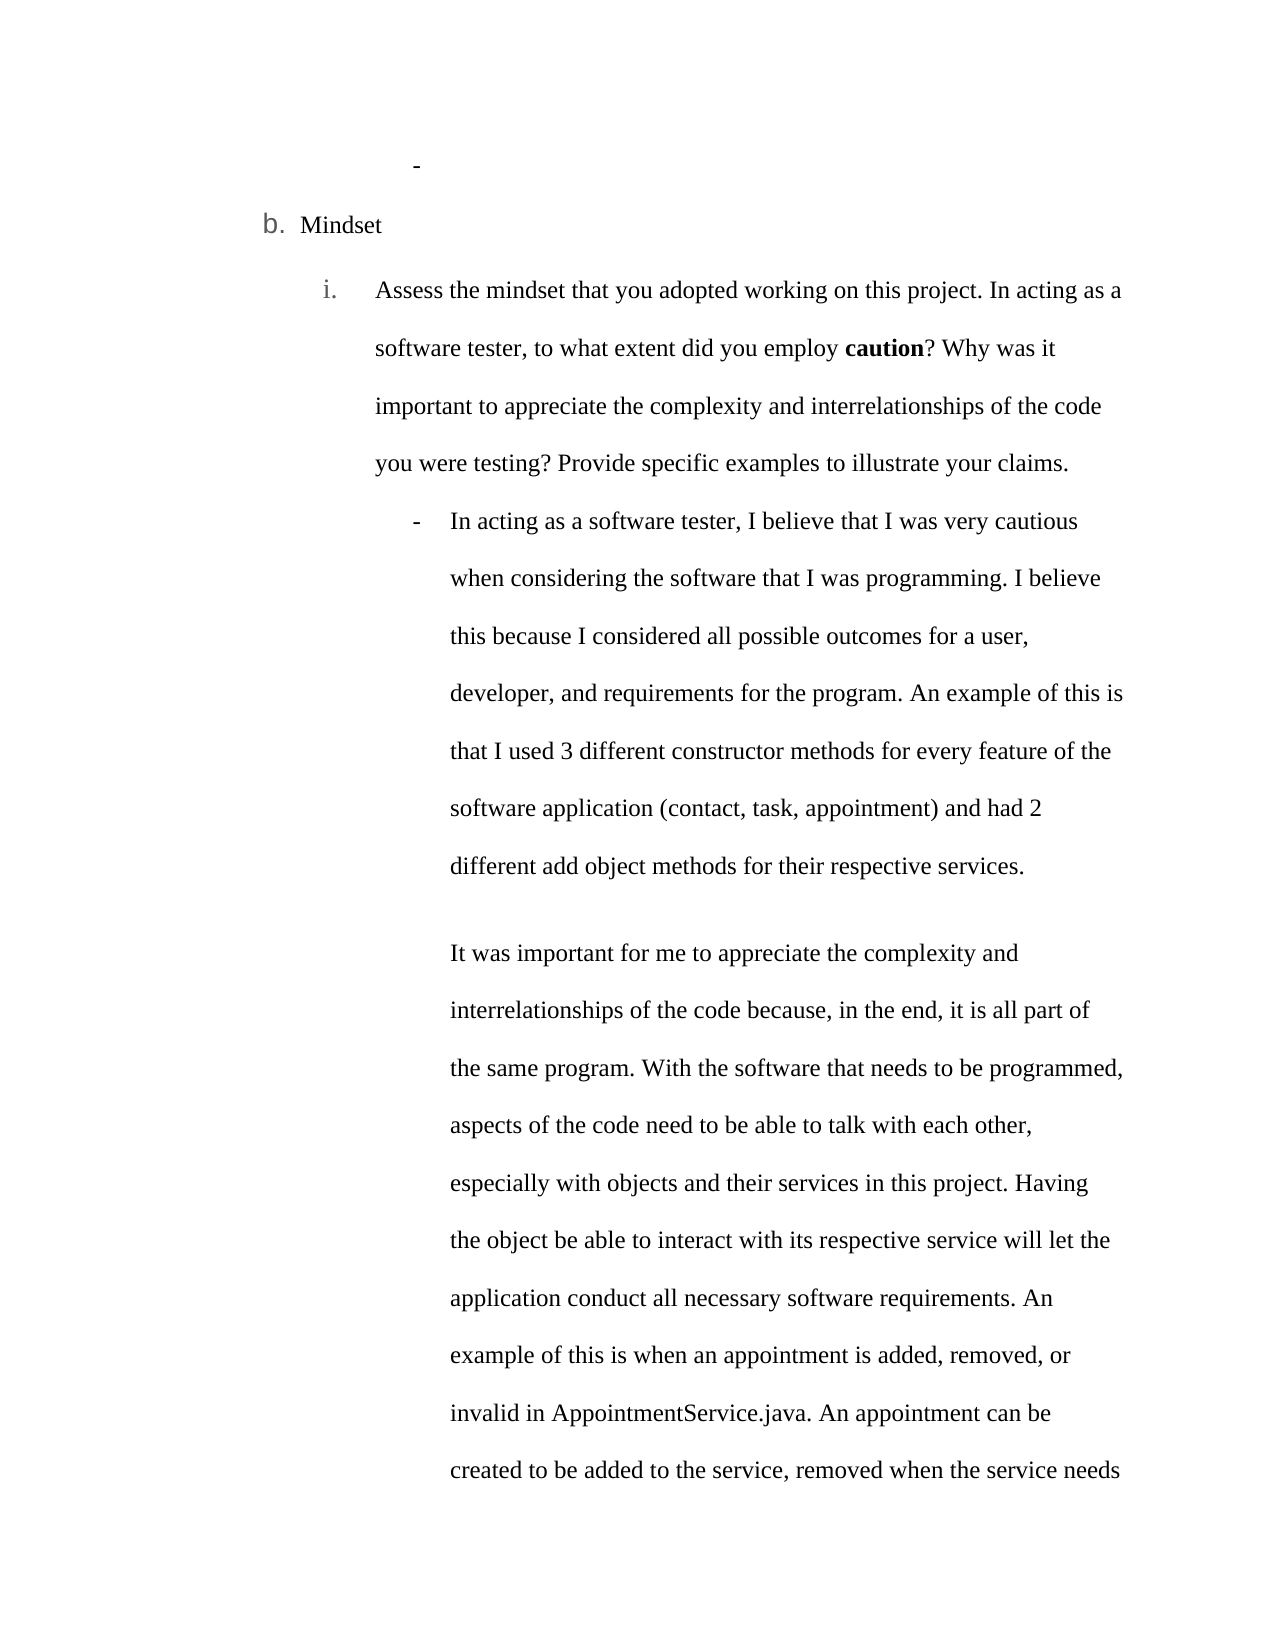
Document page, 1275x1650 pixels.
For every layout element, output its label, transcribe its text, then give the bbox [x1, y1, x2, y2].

list Mindset [262, 207, 1125, 240]
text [450, 938, 1125, 1484]
list In acting as a software tester, I believe that I was very cautious when considering the software that I was programming. I believe this because I considered all possible outcomes for a user, developer, and requirements for the program. An example of this is that I used 3 different constructor methods for every feature of the software application (contact, task, appointment) and had 2 different add object methods for their respective services. [412, 506, 1125, 880]
list Assess the mindset that you adopted working on this project. In acting as a software tester, to what extent did you employ caution? Why was it important to appreciate the complexity and interrelationships of the code you were testing? Provide specific examples to illustrate your claims. [337, 272, 1125, 477]
